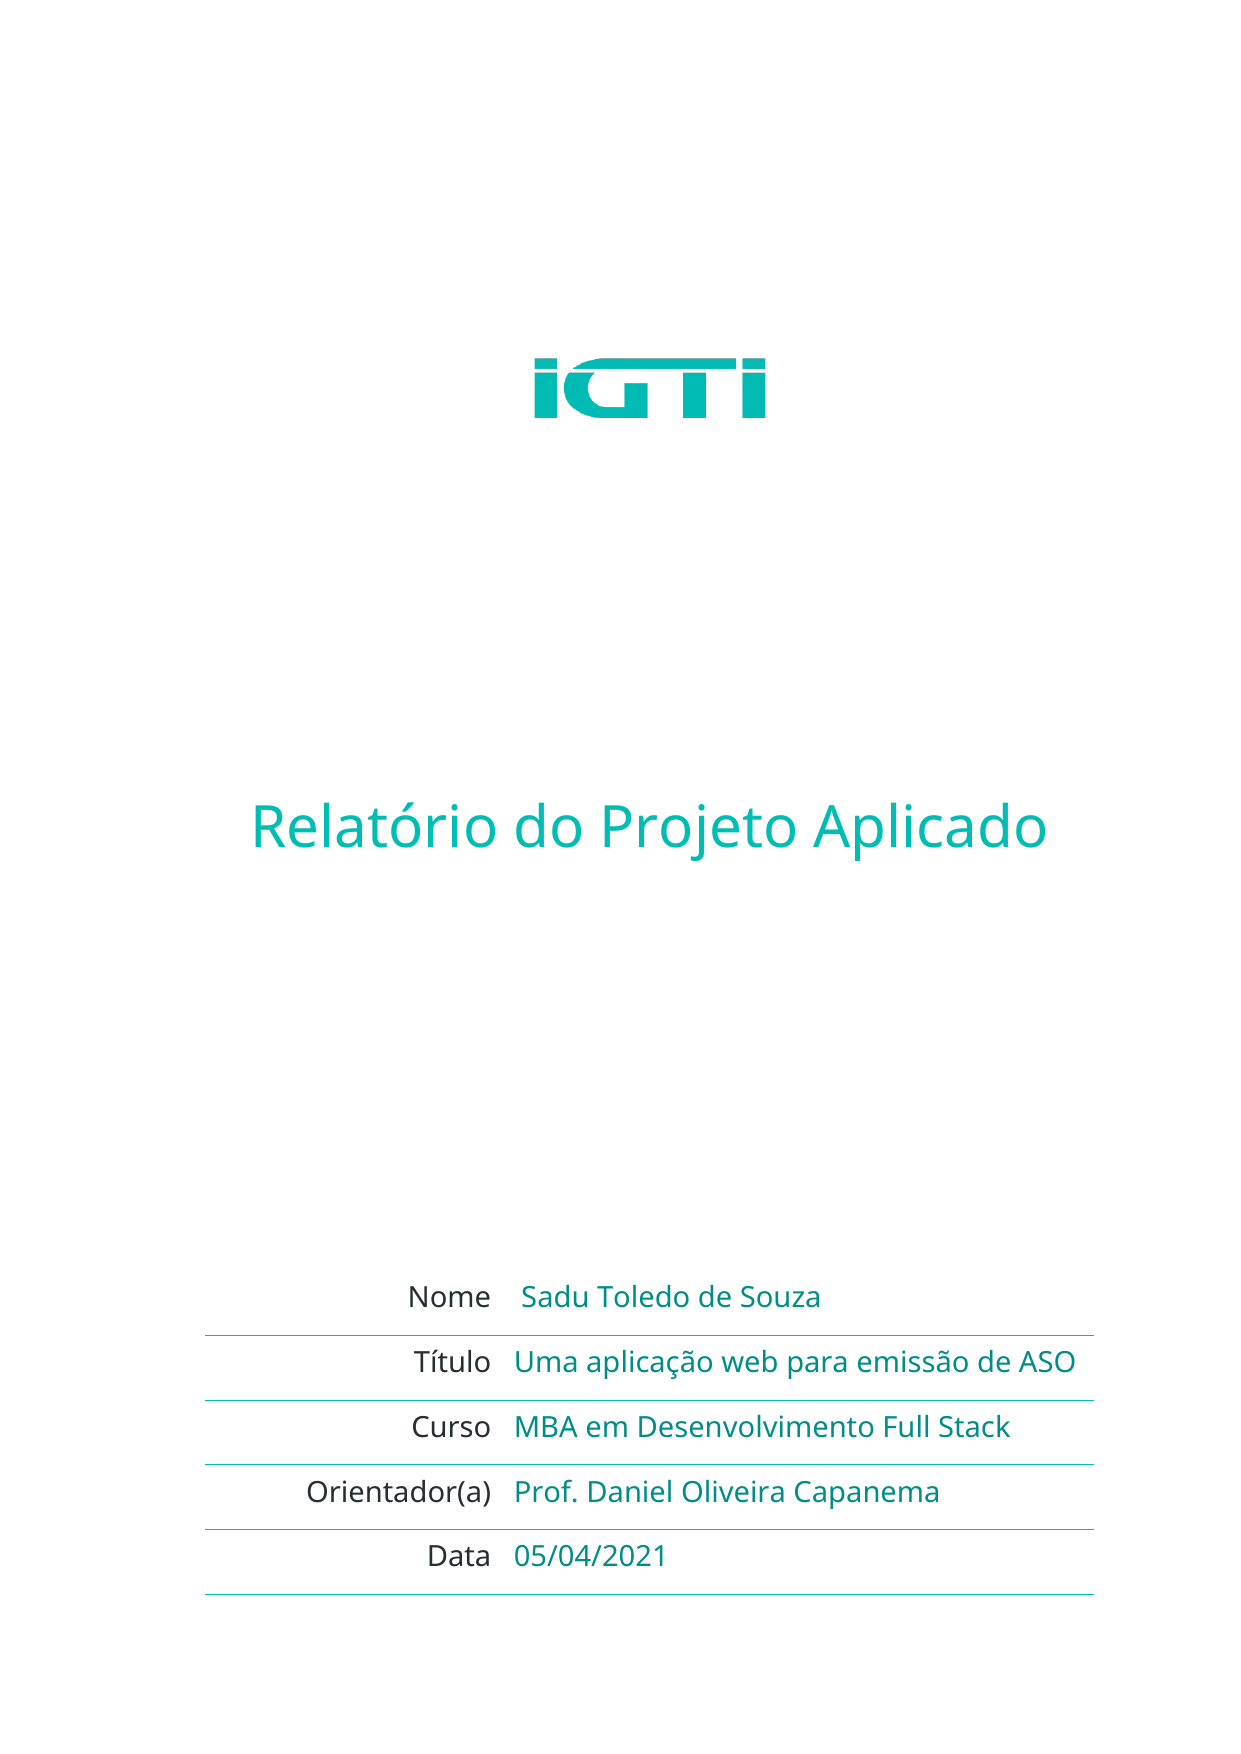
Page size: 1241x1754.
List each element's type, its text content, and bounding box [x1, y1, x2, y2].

table_cell Uma aplicação web para emissão de ASO [502, 1336, 1094, 1400]
table_cell Prof. Daniel Oliveira Capanema [502, 1465, 1094, 1529]
table_cell 05/04/2021 [502, 1530, 1094, 1593]
table_cell Orientador(a) [205, 1465, 502, 1529]
text Relatório do Projeto Aplicado [148, 785, 1152, 864]
table_header Nome [205, 1271, 502, 1335]
table_cell Data [205, 1530, 502, 1593]
picture [520, 347, 779, 429]
table_cell Curso [205, 1401, 502, 1464]
table_cell Título [205, 1336, 502, 1400]
table_cell MBA em Desenvolvimento Full Stack [502, 1401, 1094, 1464]
table_header Sadu Toledo de Souza [502, 1271, 1094, 1335]
